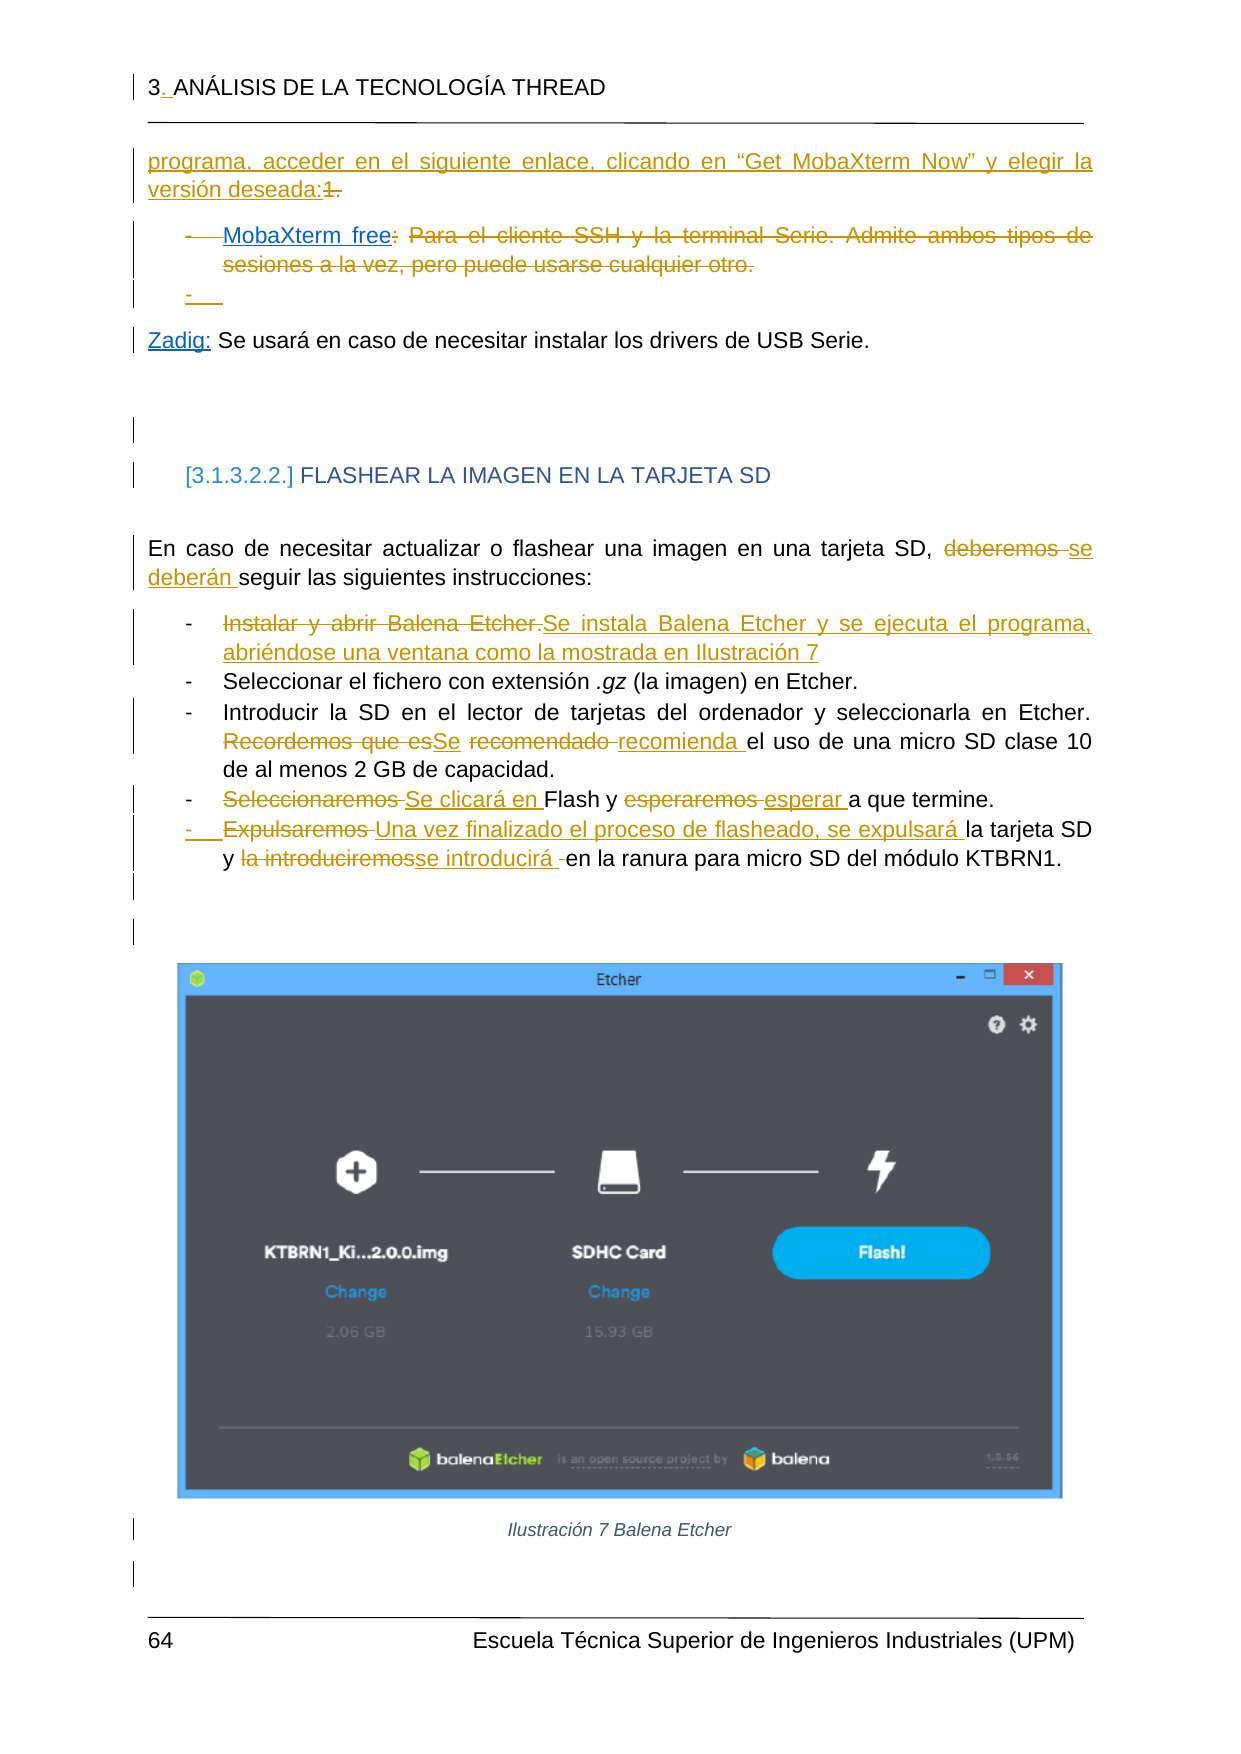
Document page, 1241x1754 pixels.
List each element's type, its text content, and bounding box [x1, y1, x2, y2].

subtitle FLASHEAR LA IMAGEN EN LA TARJETA SD [185, 462, 1092, 488]
list Seleccionar el fichero con extensión .gz (la imagen) en Etcher. [185, 667, 1092, 696]
text Zadig: Se usará en caso de necesitar instalar los drivers de USB Serie. [148, 327, 1092, 353]
picture [177, 963, 1063, 1500]
list Introducir la SD en el lector de tarjetas del ordenador y seleccionarla en Etcher. el uso de una micro SD clase 10 de al menos 2 GB de capacidad. [185, 698, 1092, 783]
list Flash y a que termine. [185, 785, 1092, 813]
list MobaXterm free [185, 221, 1092, 278]
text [148, 148, 1092, 170]
text En caso de necesitar actualizar o flashear una imagen en una tarjeta SD, seguir las siguientes instrucciones: [148, 535, 1092, 590]
list la tarjeta SD y en la ranura para micro SD del módulo KTBRN1. [185, 815, 1092, 871]
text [148, 172, 1092, 202]
